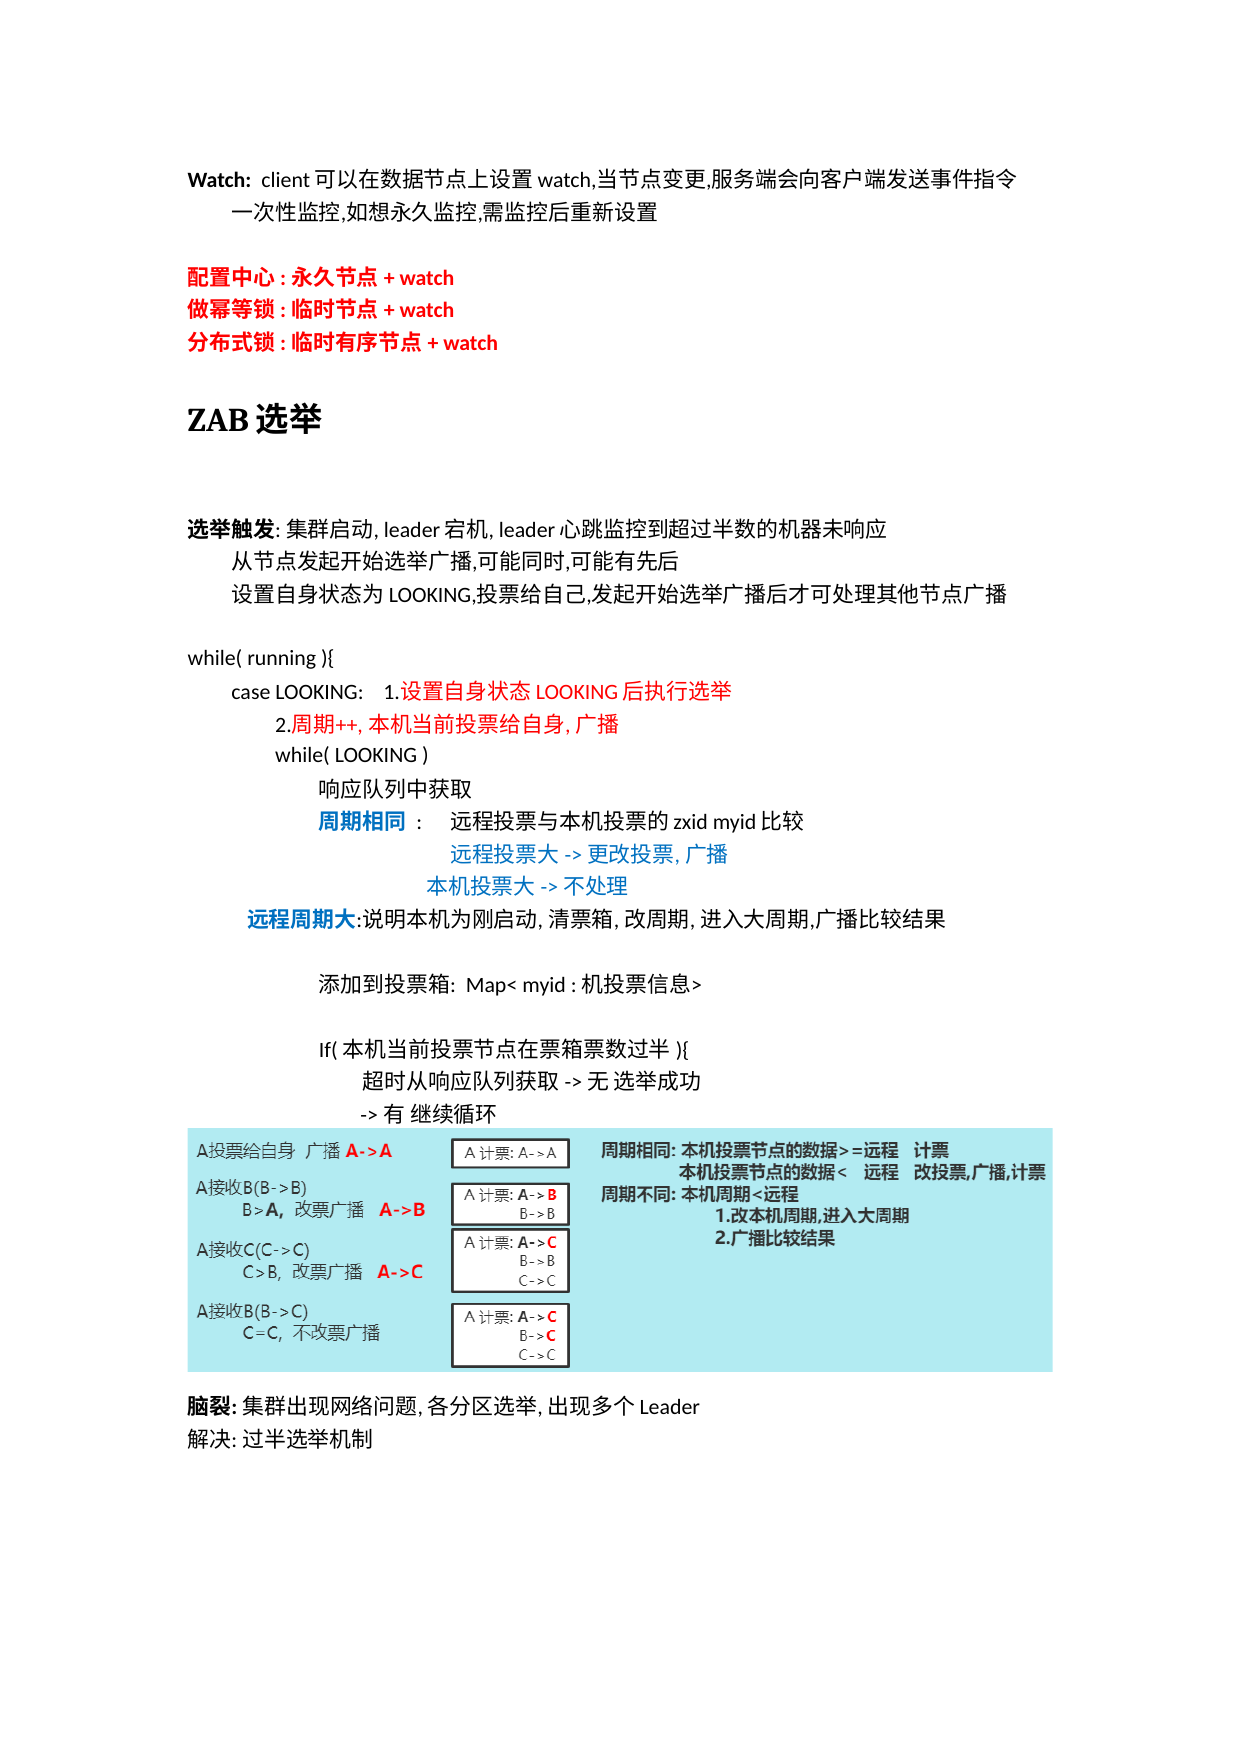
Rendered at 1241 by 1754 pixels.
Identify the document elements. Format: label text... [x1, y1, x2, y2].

text case LOOKING: 1.设置自身状态LOOKING后执行选举 [187, 674, 1053, 706]
text 远程周期大: 说明本机为刚启动, 清票箱, 改周期, 进入大周期,广播比较结果 [187, 901, 1053, 934]
text 做幂等锁 : 临时节点 + watch [187, 292, 1053, 324]
text -> 有 继续循环 [187, 1096, 1053, 1128]
text 本机投票大 -> 不处理 [187, 869, 1053, 901]
subtitle ZAB选举 [187, 384, 1053, 449]
text 分布式锁 : 临时有序节点 + watch [187, 324, 1053, 357]
text 2.周期++, 本机当前投票给自身, 广播 [187, 706, 1053, 739]
text 脑裂: 集群出现网络问题, 各分区选举, 出现多个Leader [187, 1389, 1053, 1421]
text 添加到投票箱: Map< myid : 机投票信息> [187, 966, 1053, 999]
picture [187, 1128, 1053, 1372]
text 从节点发起开始选举广播,可能同时,可能有先后 [187, 544, 1053, 576]
text 解决: 过半选举机制 [187, 1421, 1053, 1454]
text 响应队列中获取 [187, 771, 1053, 804]
text 一次性监控,如想永久监控,需监控后重新设置 [187, 194, 1053, 227]
text 远程投票大 -> 更改投票, 广播 [406, 836, 1053, 869]
text 超时从响应队列获取 -> 无 选举成功 [187, 1064, 1053, 1096]
text while( running ){ [187, 641, 1053, 674]
text If( 本机当前投票节点在票箱票数过半 ){ [187, 1031, 1053, 1064]
text while( LOOKING ) [187, 739, 1053, 771]
text 选举触发: 集群启动, leader宕机, leader心跳监控到超过半数的机器未响应 [187, 511, 1053, 544]
text 周期相同 : 远程投票与本机投票的zxid myid比较 [187, 804, 1053, 836]
text 配置中心 : 永久节点 + watch [187, 259, 1053, 292]
text 设置自身状态为LOOKING,投票给自己,发起开始选举广播后才可处理其他节点广播 [187, 576, 1053, 609]
text Watch: client可以在数据节点上设置watch,当节点变更,服务端会向客户端发送事件指令 [187, 162, 1053, 194]
